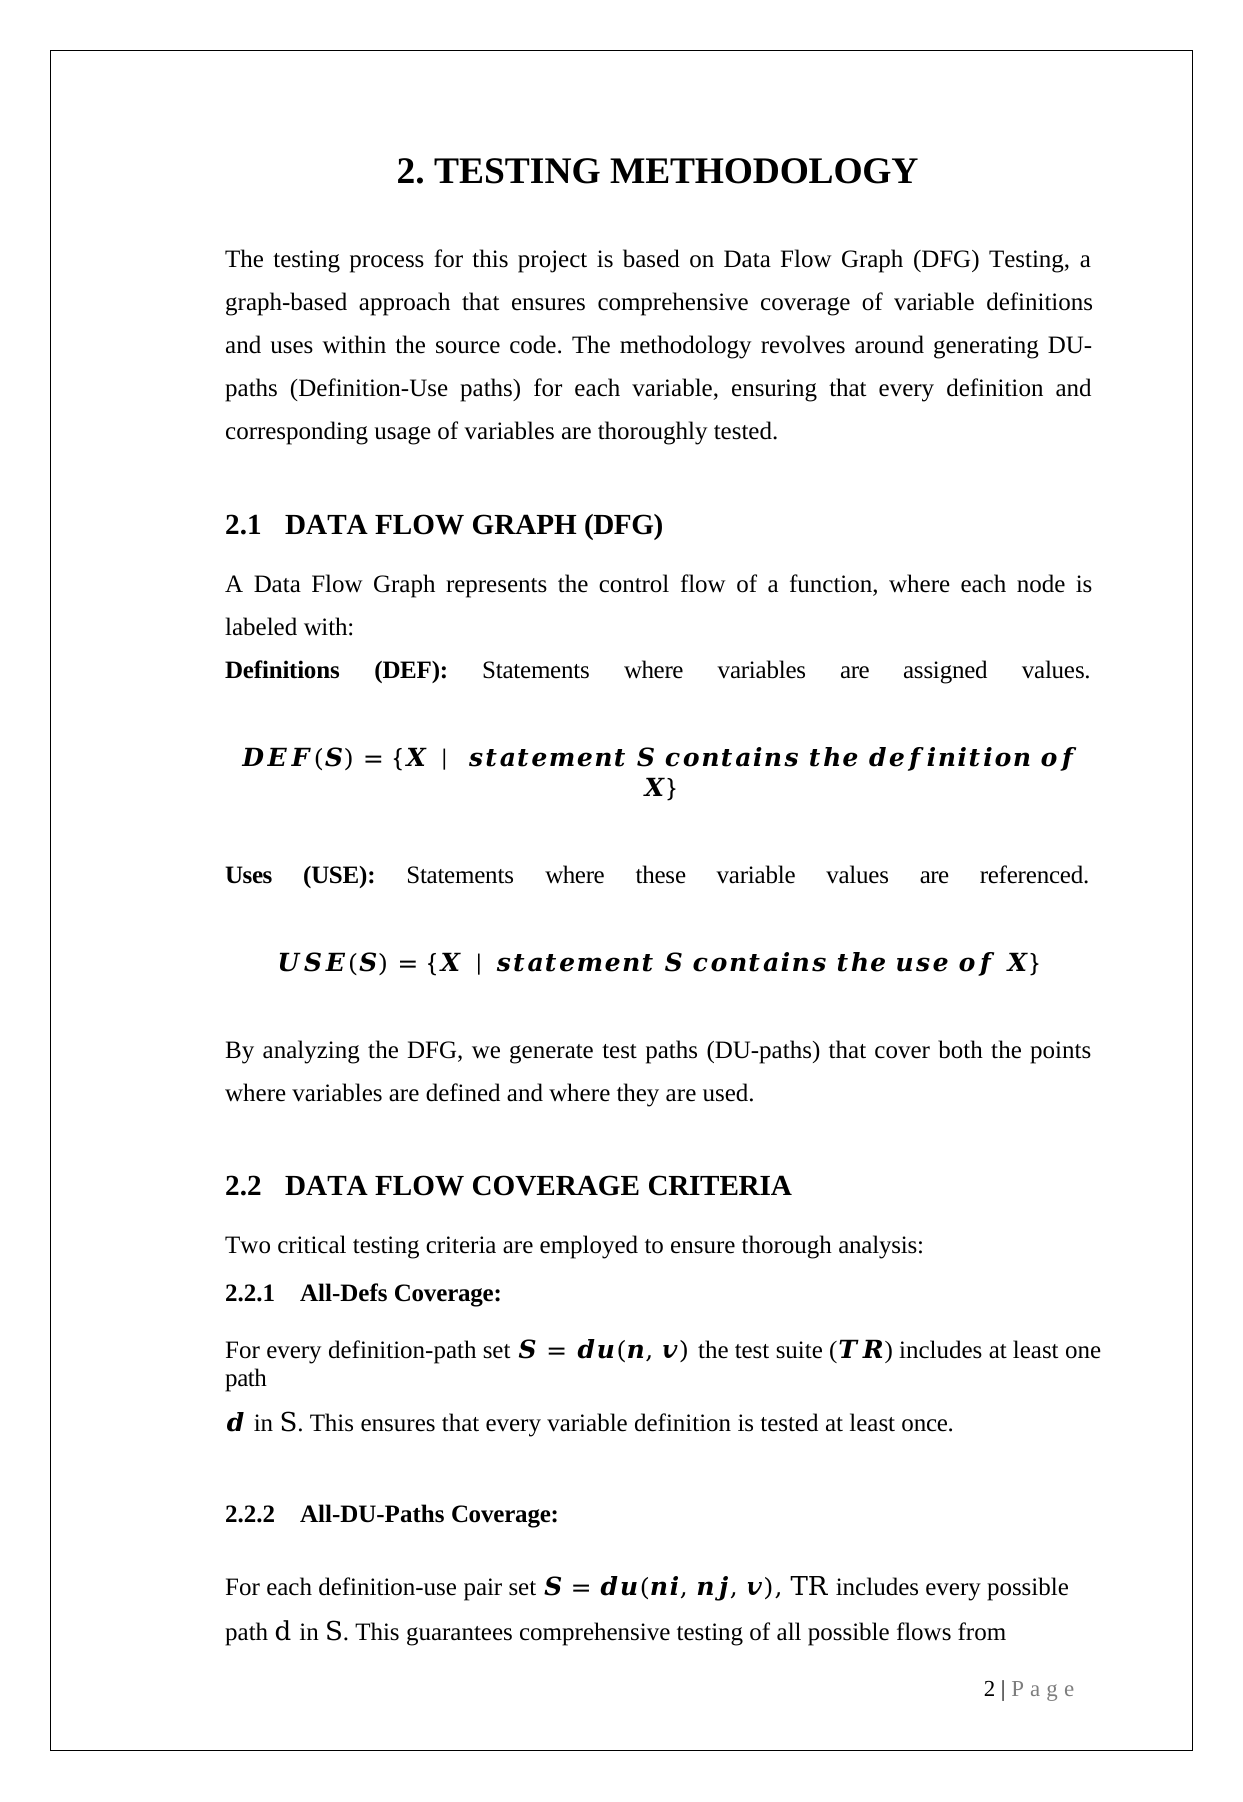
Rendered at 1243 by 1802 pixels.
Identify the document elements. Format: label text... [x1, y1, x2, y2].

text By analyzing the DFG, we generate test paths (DU-paths) that cover both the points where variables are defined and where they are used. [225, 1035, 1093, 1107]
subtitle All-DU-Paths Coverage: [225, 1499, 1139, 1527]
text 𝒅 in S. This ensures that every variable definition is tested at least once. [225, 1406, 1139, 1437]
text Definitions (DEF): Statements where variables are assigned values. [225, 655, 1139, 684]
text Uses (USE): Statements where these variable values are referenced. [225, 860, 1139, 889]
text For every definition-path set 𝑺 = 𝒅𝒖(𝒏, 𝒗) the test suite (𝑻𝑹) includes at least one path [225, 1333, 1139, 1392]
subtitle All-Defs Coverage: [225, 1278, 1139, 1307]
text Two critical testing criteria are employed to ensure thorough analysis: [225, 1231, 1139, 1259]
subtitle DATA FLOW COVERAGE CRITERIA [225, 1168, 1139, 1202]
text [225, 1570, 1088, 1646]
text 𝑫𝑬𝑭(𝑺) = {𝑿 ∣ 𝒔𝒕𝒂𝒕𝒆𝒎𝒆𝒏𝒕 𝑺 𝒄𝒐𝒏𝒕𝒂𝒊𝒏𝒔 𝒕𝒉𝒆 𝒅𝒆𝒇𝒊𝒏𝒊𝒕𝒊𝒐𝒏 𝒐𝒇 𝑿} [229, 742, 1089, 802]
text A Data Flow Graph represents the control flow of a function, where each node is labeled with: [225, 569, 1093, 641]
subtitle DATA FLOW GRAPH (DFG) [225, 507, 1139, 540]
text The testing process for this project is based on Data Flow Graph (DFG) Testing, a graph-based approach that ensures comprehensive coverage of variable definitions and uses within the source code. The methodology revolves around generating DU-paths (Definition-Use paths) for each variable, ensuring that every definition and corresponding usage of variables are thoroughly tested. [225, 244, 1093, 445]
text 𝑼𝑺𝑬(𝑺) = {𝑿 ∣ 𝒔𝒕𝒂𝒕𝒆𝒎𝒆𝒏𝒕 𝑺 𝒄𝒐𝒏𝒕𝒂𝒊𝒏𝒔 𝒕𝒉𝒆 𝒖𝒔𝒆 𝒐𝒇 𝑿} [229, 946, 1089, 976]
subtitle TESTING METHODOLOGY [396, 148, 1139, 191]
